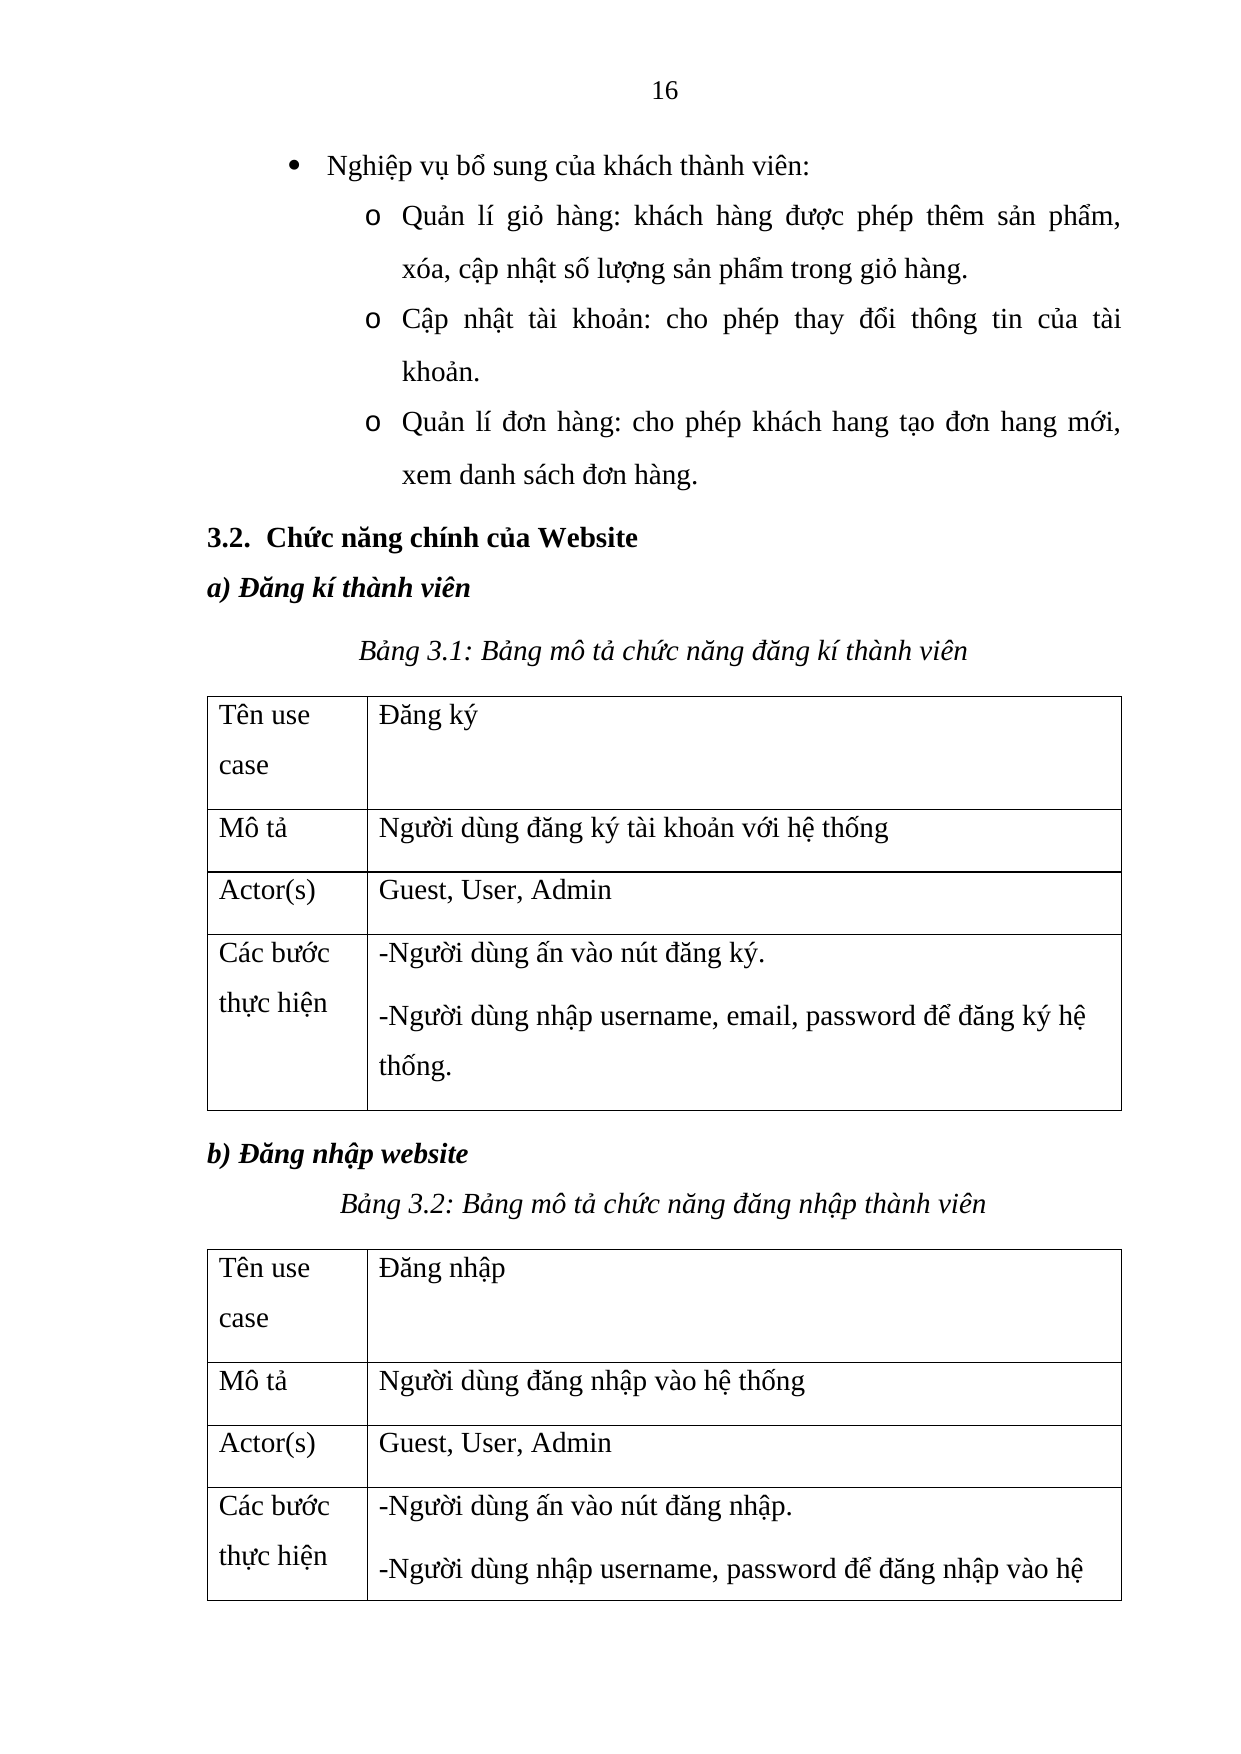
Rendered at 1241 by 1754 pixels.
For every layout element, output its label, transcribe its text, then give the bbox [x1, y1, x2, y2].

subtitle Chức năng chính của Website [207, 520, 1122, 553]
table_cell Người dùng đăng nhập vào hệ thống [368, 1363, 1121, 1424]
text Bảng 3.1: Bảng mô tả chức năng đăng kí thành viên [207, 633, 1122, 667]
text b) Đăng nhập website [207, 1136, 1122, 1169]
text Bảng 3.2: Bảng mô tả chức năng đăng nhập thành viên [207, 1186, 1122, 1220]
table_cell Actor(s) [208, 1426, 367, 1487]
table_cell Mô tả [208, 810, 367, 871]
table_header Tên use case [208, 1250, 367, 1362]
list Quản lí giỏ hàng: khách hàng được phép thêm sản phẩm, xóa, cập nhật số lượng sản phẩm trong giỏ hàng. [364, 198, 1122, 284]
table_cell Mô tả [208, 1363, 367, 1424]
table_cell Các bước thực hiện [208, 935, 367, 1110]
list Nghiệp vụ bổ sung của khách thành viên: [289, 148, 1122, 181]
table_cell -Người dùng ấn vào nút đăng ký. -Người dùng nhập username, email, password để đăng ký hệ thống. [368, 935, 1121, 1110]
table_cell Guest, User, Admin [368, 1426, 1121, 1487]
table_cell Các bước thực hiện [208, 1488, 367, 1600]
table_cell Actor(s) [208, 873, 367, 934]
table_cell Guest, User, Admin [368, 873, 1121, 934]
table_header Đăng ký [368, 697, 1121, 809]
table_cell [368, 1488, 1121, 1600]
text a) Đăng kí thành viên [207, 570, 1122, 604]
table_header Đăng nhập [368, 1250, 1121, 1362]
list Cập nhật tài khoản: cho phép thay đổi thông tin của tài khoản. [364, 301, 1122, 388]
list Quản lí đơn hàng: cho phép khách hang tạo đơn hang mới, xem danh sách đơn hàng. [364, 404, 1122, 491]
table_header Tên use case [208, 697, 367, 809]
table_cell Người dùng đăng ký tài khoản với hệ thống [368, 810, 1121, 871]
